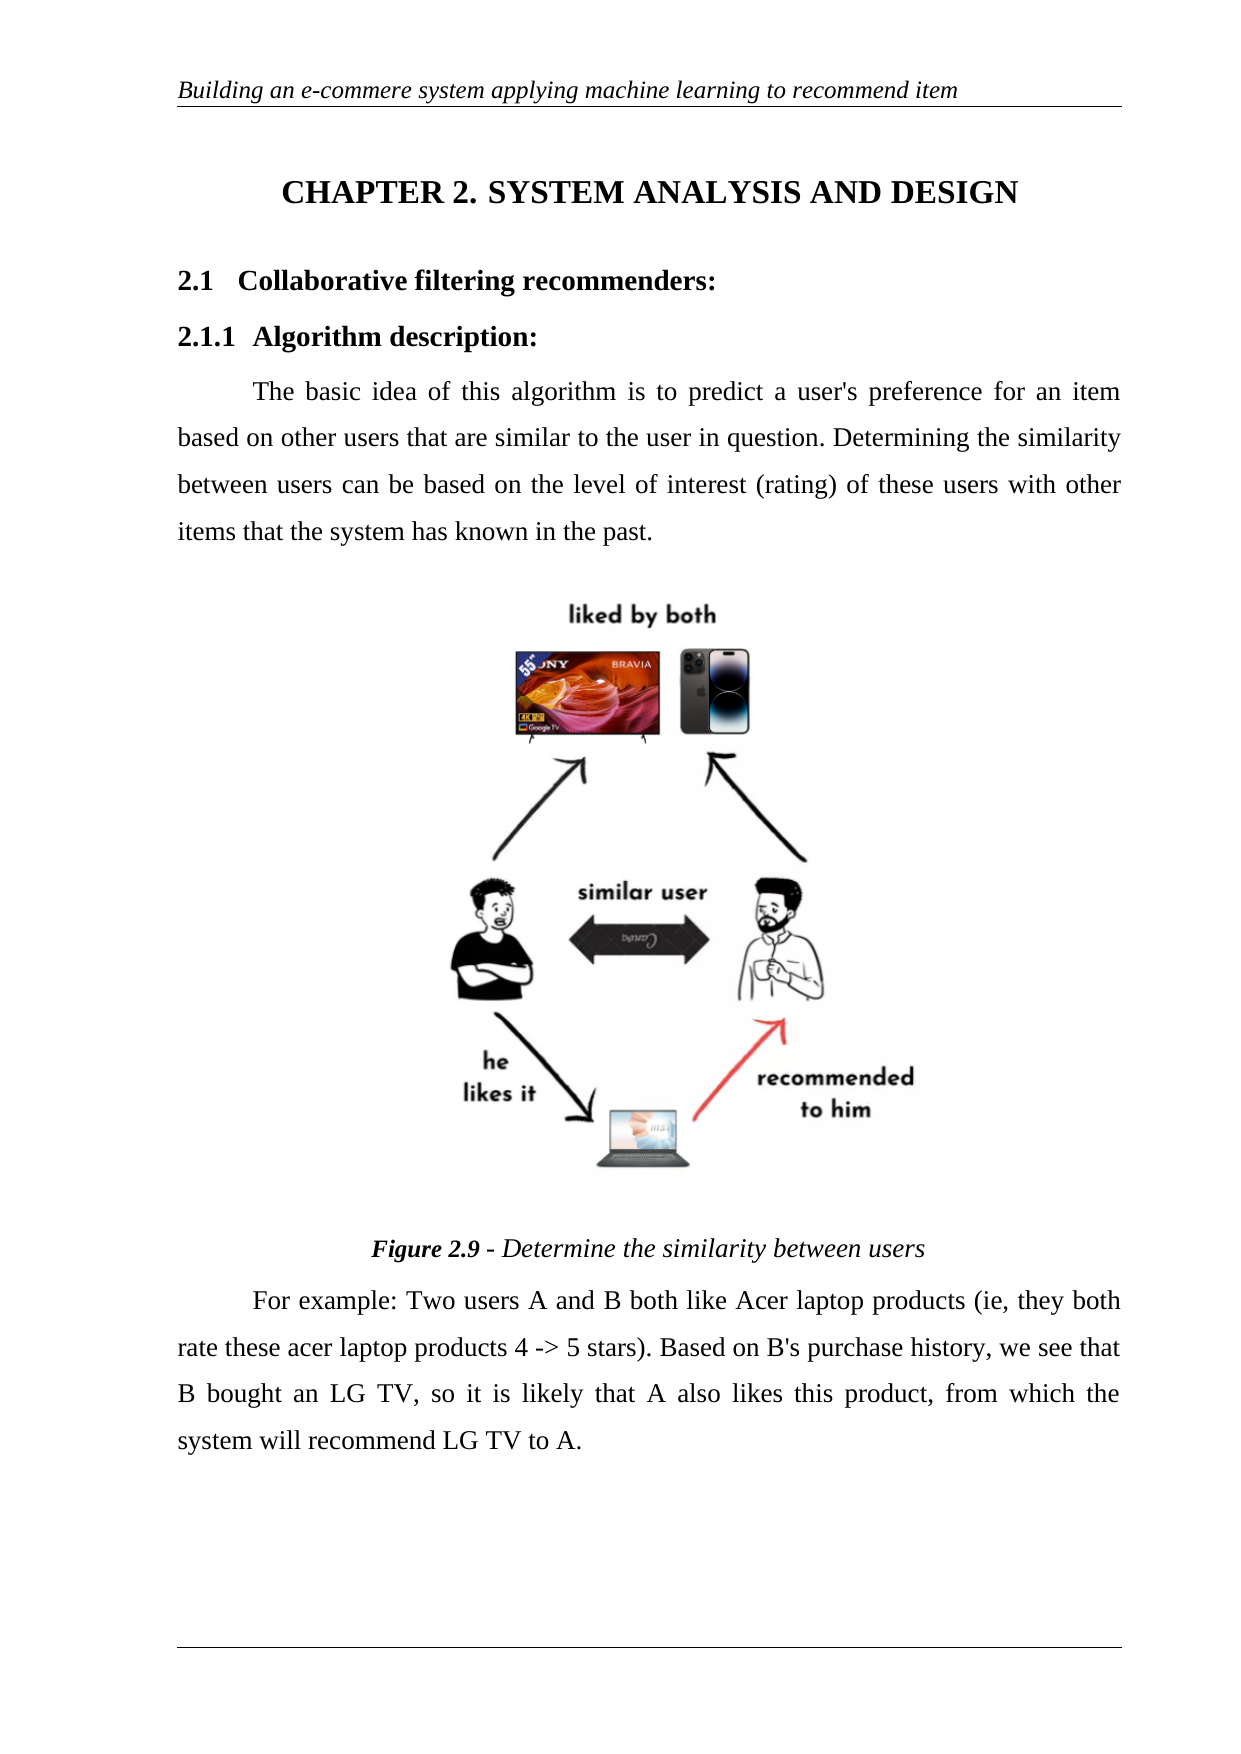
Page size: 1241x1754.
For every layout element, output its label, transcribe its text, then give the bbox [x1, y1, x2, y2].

picture [324, 561, 975, 1216]
subtitle SYSTEM ANALYSIS AND DESIGN [177, 173, 1122, 211]
text The basic idea of this algorithm is to predict a user's preference for an item based on other users that are similar to the user in question. Determining the similarity between users can be based on the level of interest (rating) of these users with other items that the system has known in the past. [177, 375, 1122, 546]
subtitle Collaborative filtering recommenders: [177, 263, 1122, 296]
subtitle Algorithm description: [177, 319, 1122, 352]
text For example: Two users A and B both like Acer laptop products (ie, they both rate these acer laptop products 4 -> 5 stars). Based on B's purchase history, we see that B bought an LG TV, so it is likely that A also likes this product, from which the system will recommend LG TV to A. [177, 1284, 1122, 1455]
